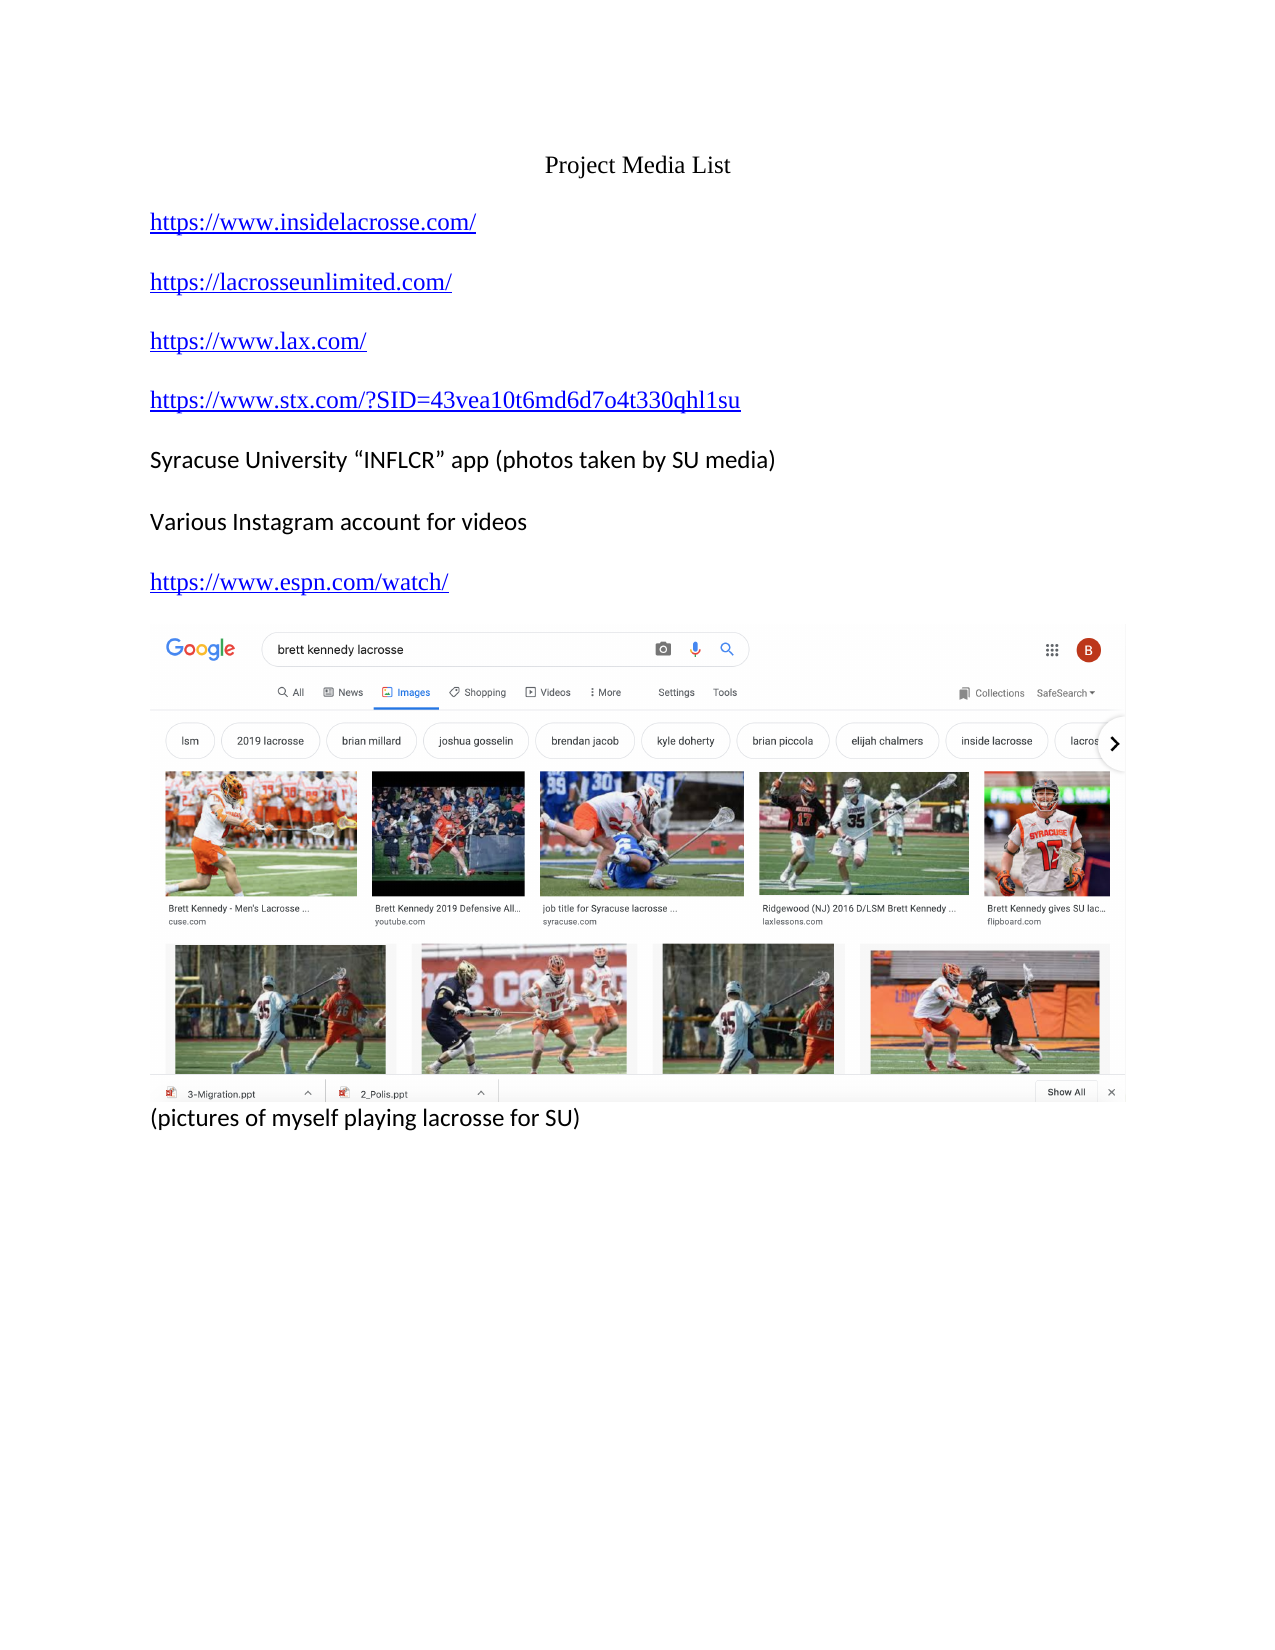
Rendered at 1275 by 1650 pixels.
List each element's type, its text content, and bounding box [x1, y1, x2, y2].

text https://www.insidelacrosse.com/ [150, 207, 1125, 236]
text Various Instagram account for videos [150, 506, 1125, 536]
text https://www.stx.com/?SID=43vea10t6md6d7o4t330qhl1su [150, 385, 1125, 414]
text https://www.espn.com/watch/ [150, 567, 1125, 595]
text (pictures of myself playing lacrosse for SU) [150, 1102, 1125, 1132]
picture [150, 624, 1125, 1102]
text Project Media List [150, 150, 1125, 179]
text https://www.lax.com/ [150, 326, 1125, 355]
text Syracuse University “INFLCR” app (photos taken by SU media) [150, 444, 1125, 475]
text https://lacrosseunlimited.com/ [150, 267, 1125, 296]
